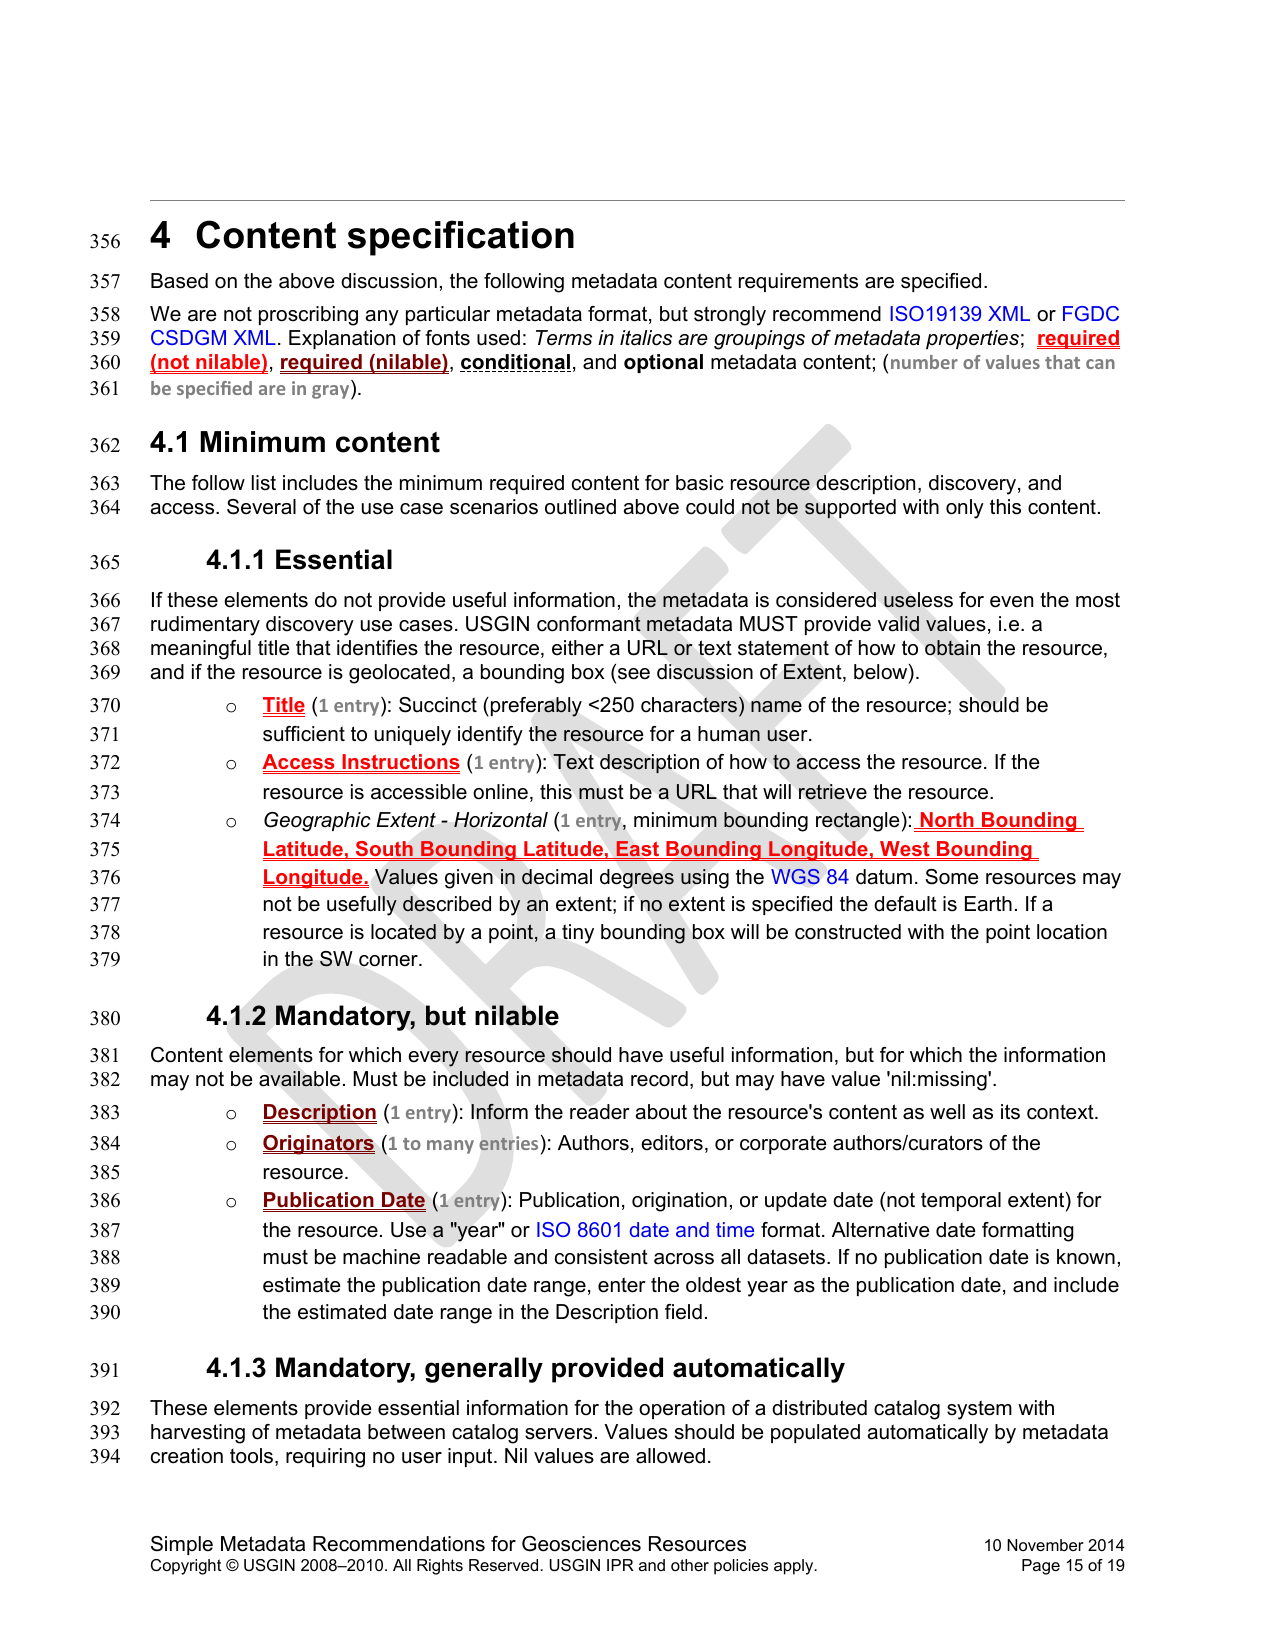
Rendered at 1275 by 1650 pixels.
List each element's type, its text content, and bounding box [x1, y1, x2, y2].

text Based on the above discussion, the following metadata content requirements are specified. [150, 269, 1125, 293]
text These elements provide essential information for the operation of a distributed catalog system with harvesting of metadata between catalog servers. Values should be populated automatically by metadata creation tools, requiring no user input. Nil values are allowed. [150, 1396, 1125, 1468]
text If these elements do not provide useful information, the metadata is considered useless for even the most rudimentary discovery use cases. USGIN conformant metadata MUST provide valid values, i.e. a meaningful title that identifies the resource, either a URL or text statement of how to obtain the resource, and if the resource is geolocated, a bounding box (see discussion of Extent, below). [150, 588, 1125, 684]
list Description (1 entry): Inform the reader about the resource's content as well as its context. [225, 1099, 1125, 1126]
subtitle Minimum content [150, 425, 1125, 459]
text We are not proscribing any particular metadata format, but strongly recommend ISO19139 XML or FGDC CSDGM XML. Explanation of fonts used: Terms in italics are groupings of metadata properties; required (not nilable), required (nilable), conditional, and optional metadata content; (number of values that can be specified are in gray). [150, 301, 1125, 400]
list Geographic Extent - Horizontal (1 entry, minimum bounding rectangle): North Bounding Latitude, South Bounding Latitude, East Bounding Longitude, West Bounding Longitude. Values given in decimal degrees using the WGS 84 datum. Some resources may not be usefully described by an extent; if no extent is specified the default is Earth. If a resource is located by a point, a tiny bounding box will be constructed with the point location in the SW corner. [225, 807, 1125, 971]
subtitle Mandatory, but nilable [206, 999, 1125, 1031]
subtitle Mandatory, generally provided automatically [206, 1352, 1125, 1384]
list Title (1 entry): Succinct (preferably <250 characters) name of the resource; should be sufficient to uniquely identify the resource for a human user. [225, 692, 1125, 746]
subtitle Essential [206, 544, 1125, 575]
subtitle Content specification [150, 201, 1125, 257]
list Originators (1 to many entries): Authors, editors, or corporate authors/curators of the resource. [225, 1130, 1125, 1184]
text Content elements for which every resource should have useful information, but for which the information may not be available. Must be included in metadata record, but may have value 'nil:missing'. [150, 1043, 1125, 1091]
text The follow list includes the minimum required content for basic resource description, discovery, and access. Several of the use case scenarios outlined above could not be supported with only this content. [150, 471, 1125, 519]
list Publication Date (1 entry): Publication, origination, or update date (not temporal extent) for the resource. Use a "year" or ISO 8601 date and time format. Alternative date formatting must be machine readable and consistent across all datasets. If no publication date is known, estimate the publication date range, enter the oldest year as the publication date, and include the estimated date range in the Description field. [225, 1187, 1125, 1324]
list Access Instructions (1 entry): Text description of how to access the resource. If the resource is accessible online, this must be a URL that will retrieve the resource. [225, 749, 1125, 803]
